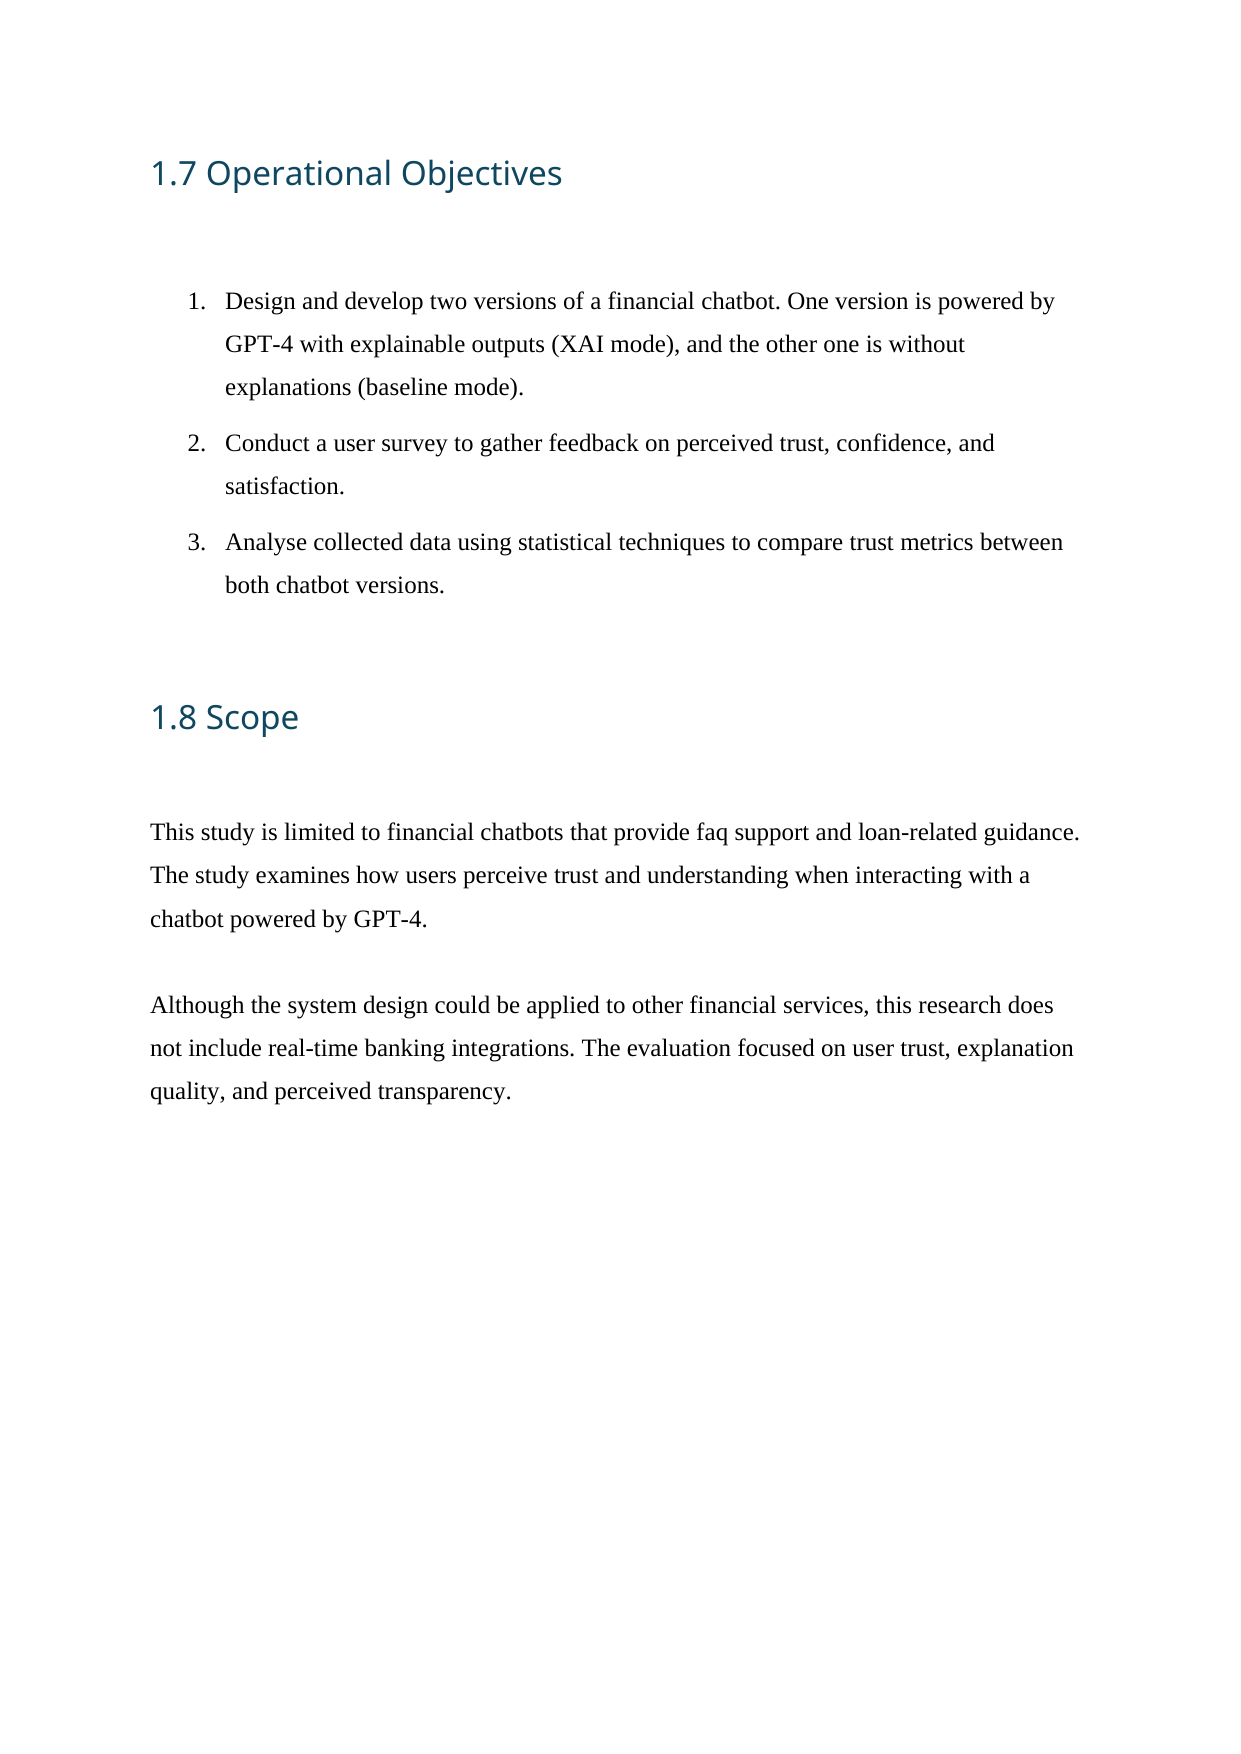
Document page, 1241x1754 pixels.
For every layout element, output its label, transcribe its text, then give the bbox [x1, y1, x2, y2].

list Design and develop two versions of a financial chatbot. One version is powered by GPT-4 with explainable outputs (XAI mode), and the other one is without explanations (baseline mode). [187, 286, 1090, 401]
text This study is limited to financial chatbots that provide faq support and loan-related guidance. The study examines how users perceive trust and understanding when interacting with a chatbot powered by GPT-4. [150, 817, 1090, 932]
text Although the system design could be applied to other financial services, this research does not include real-time banking integrations. The evaluation focused on user trust, explanation quality, and perceived transparency. [150, 990, 1090, 1105]
list Analyse collected data using statistical techniques to compare trust metrics between both chatbot versions. [187, 527, 1090, 599]
subtitle 1.8 Scope [150, 694, 1090, 739]
list Conduct a user survey to gather feedback on perceived trust, confidence, and satisfaction. [187, 428, 1090, 500]
subtitle 1.7 Operational Objectives [150, 150, 1090, 195]
